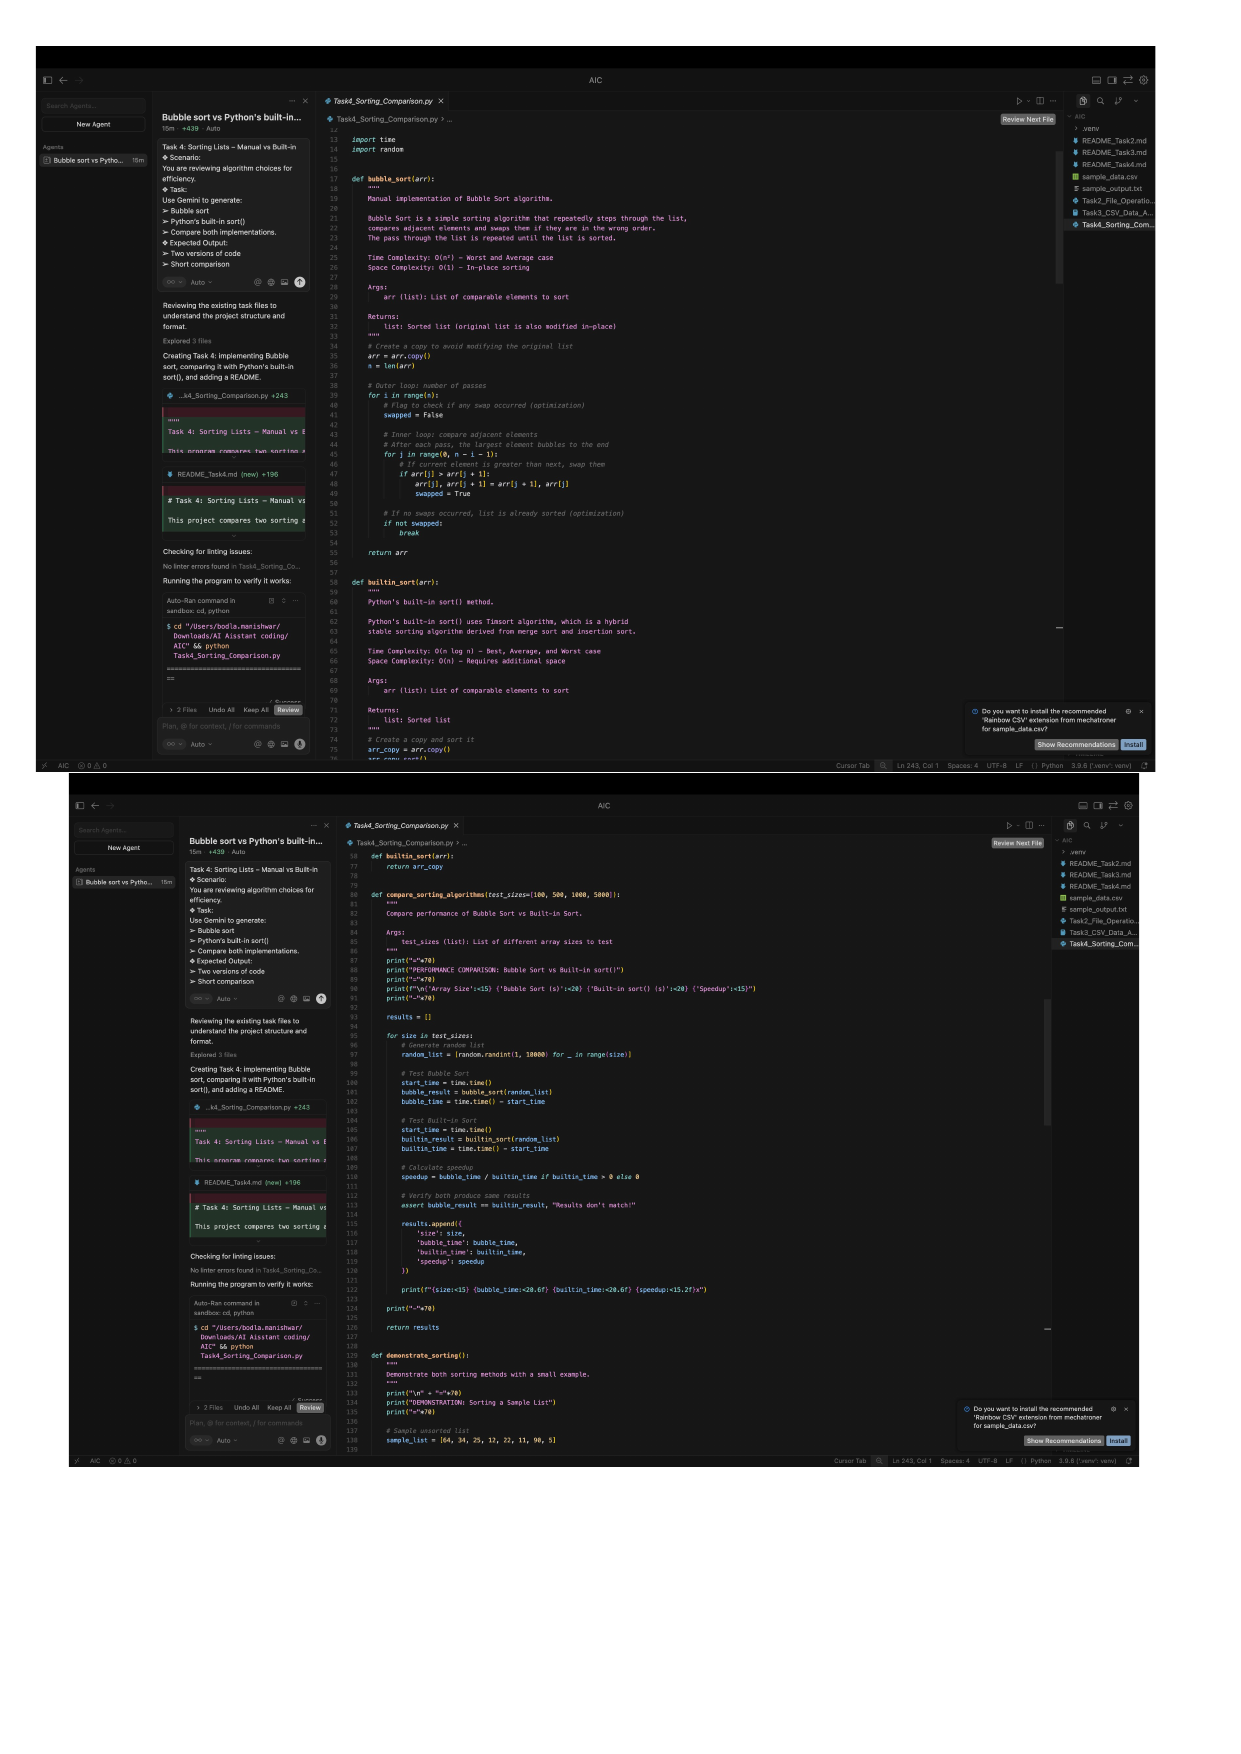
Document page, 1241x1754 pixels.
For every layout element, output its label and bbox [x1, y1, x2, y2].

picture [68, 773, 1140, 1467]
picture [35, 46, 1156, 772]
